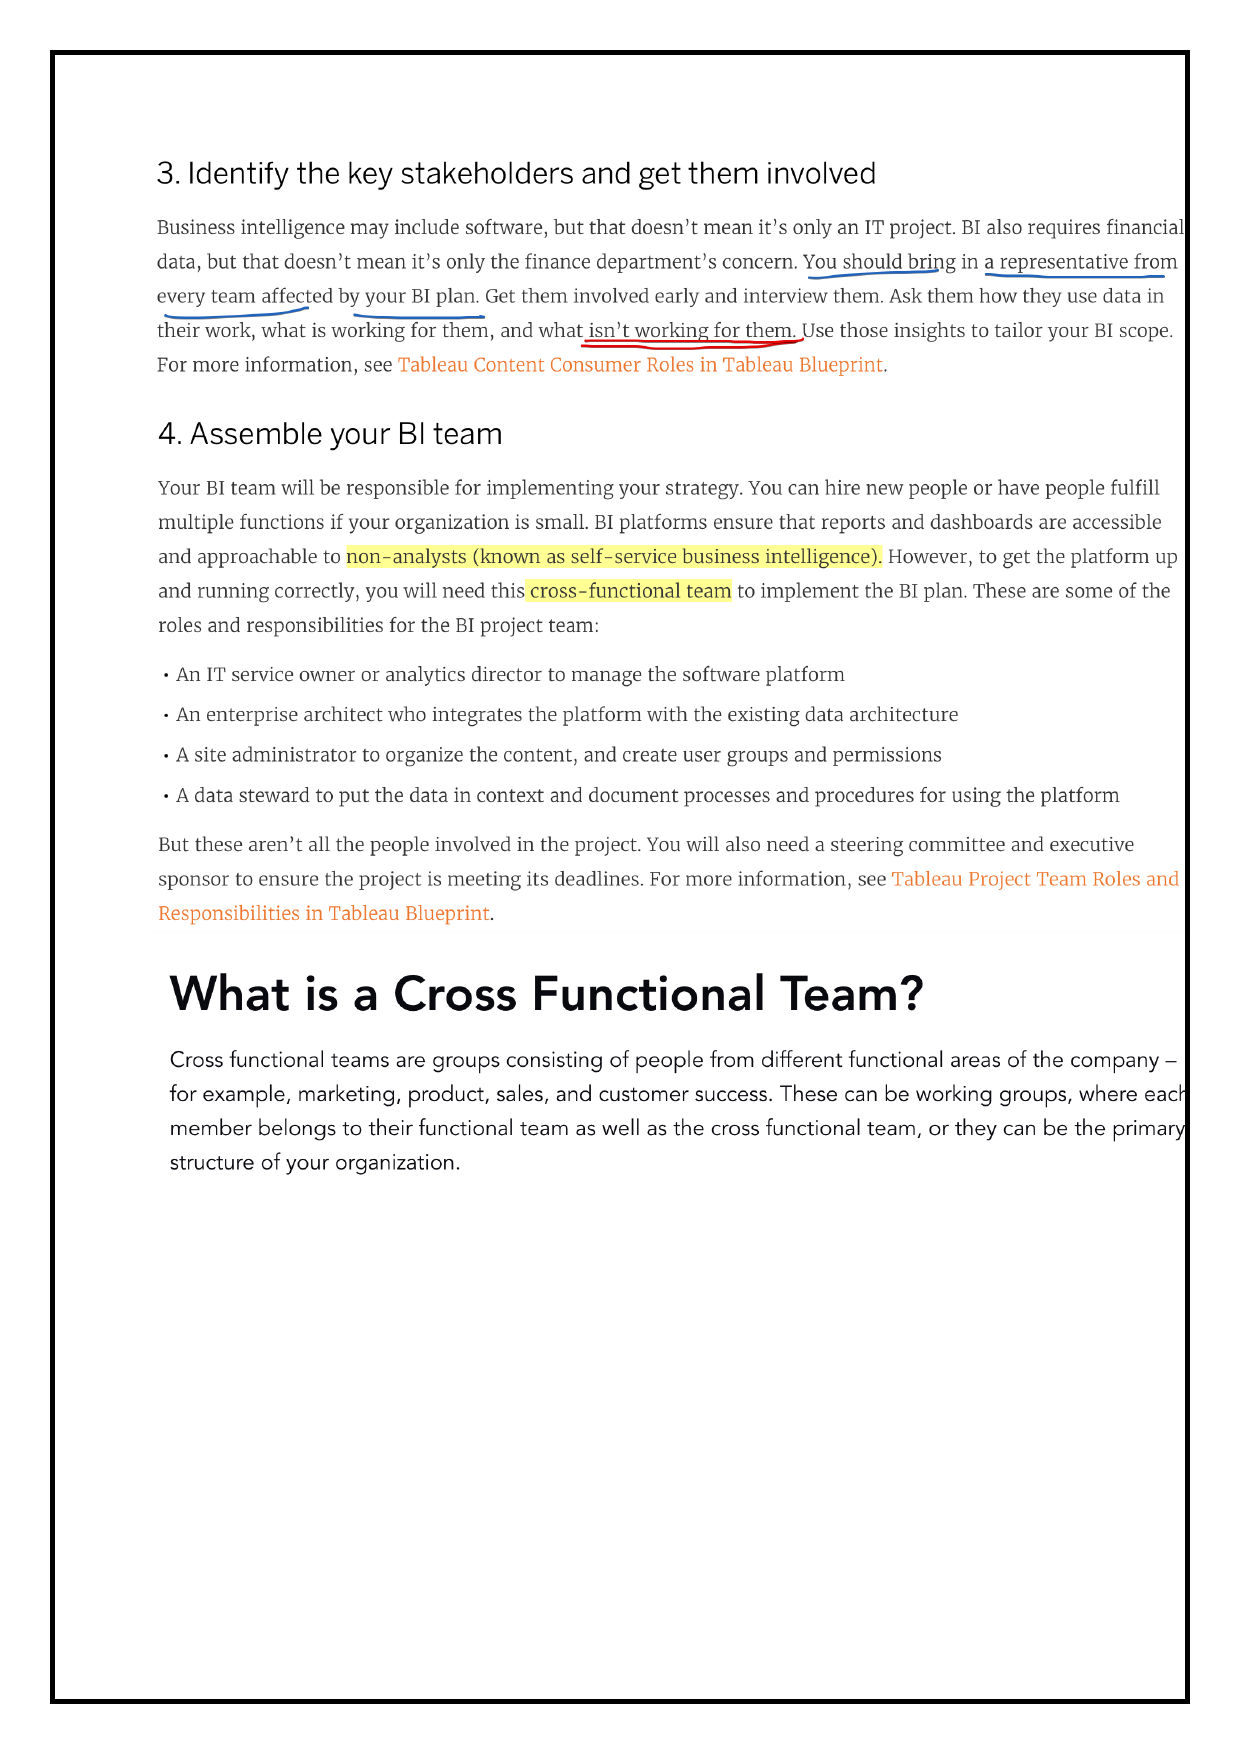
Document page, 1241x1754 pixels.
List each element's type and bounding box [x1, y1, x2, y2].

picture [150, 150, 1185, 386]
picture [150, 414, 1185, 934]
picture [150, 962, 1185, 1205]
